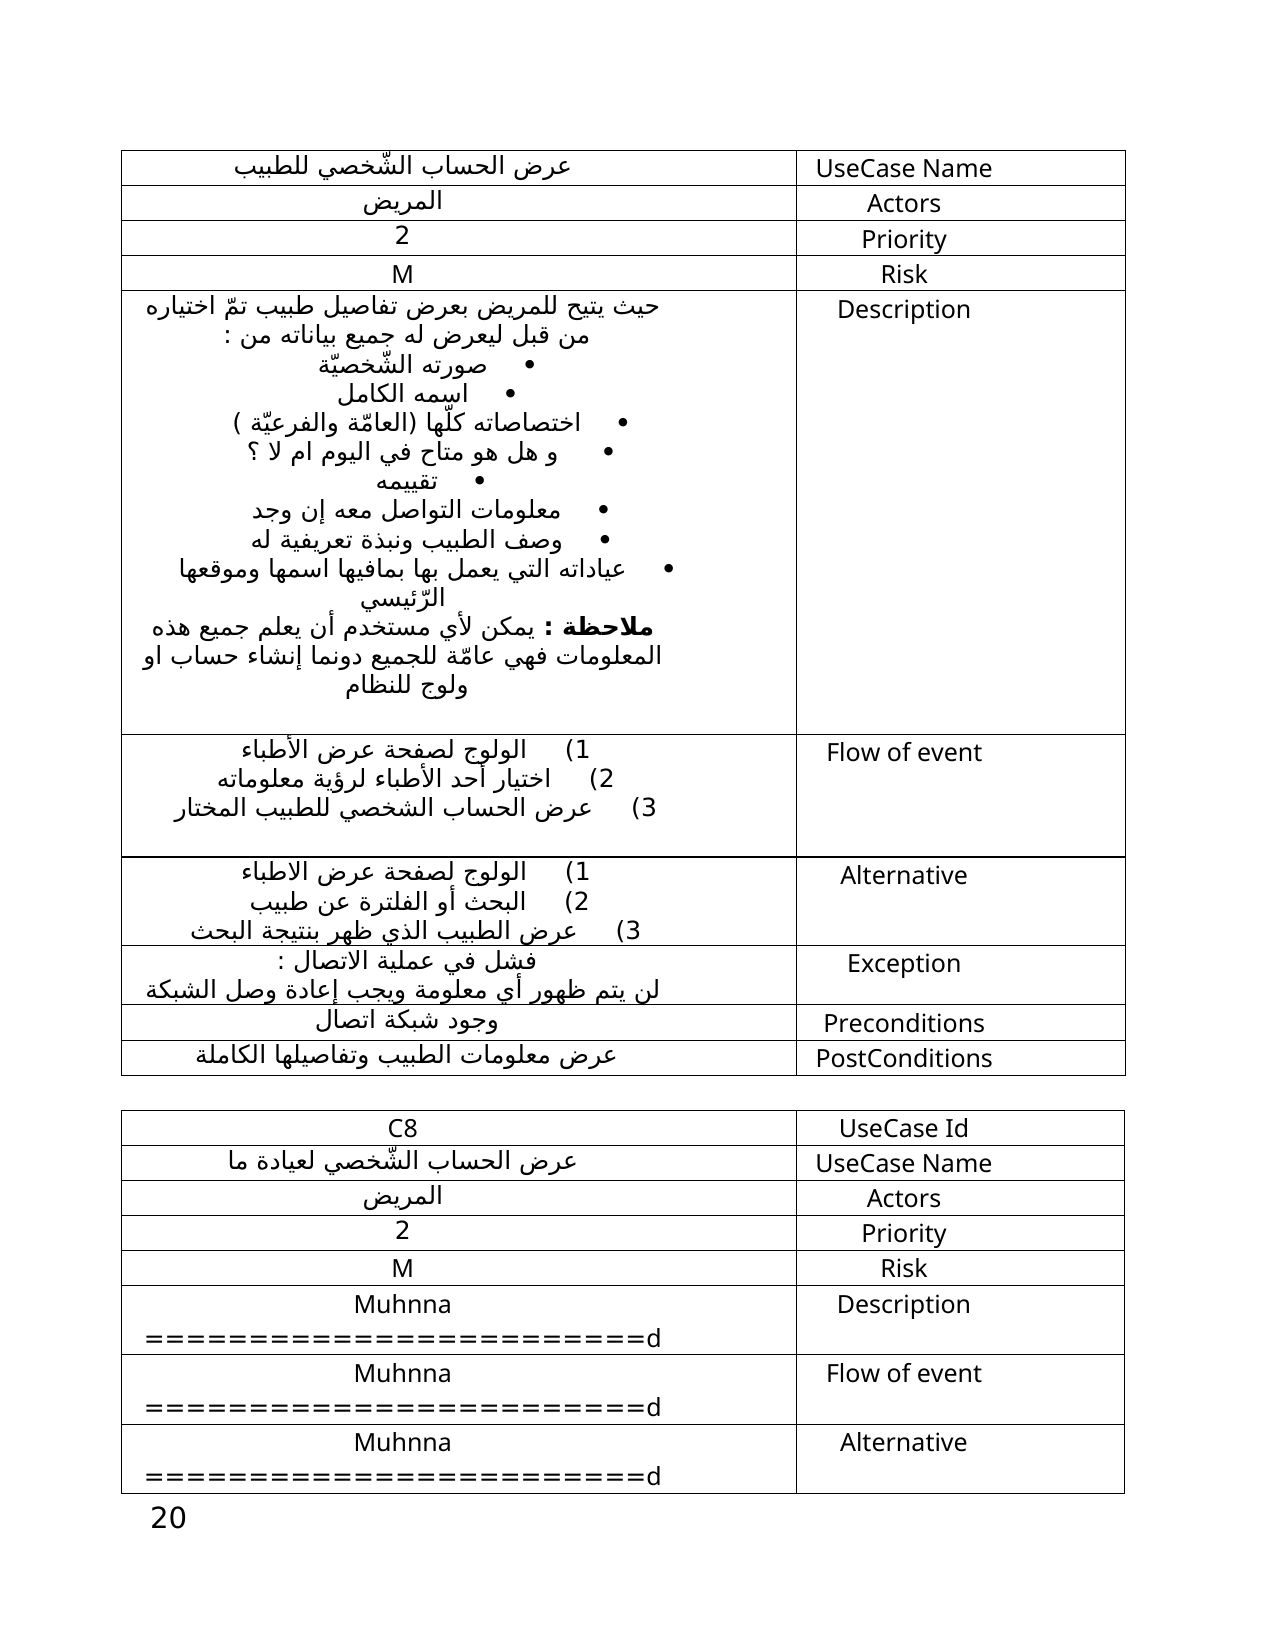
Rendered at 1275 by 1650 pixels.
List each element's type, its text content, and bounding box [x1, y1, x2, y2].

table_cell M [122, 1251, 796, 1285]
table_cell 2 [122, 221, 796, 255]
table_cell Risk [797, 1251, 1124, 1285]
table_cell فشل في عملية الاتصال : لن يتم ظهور أي معلومة ويجب إعادة وصل الشبكة [122, 946, 796, 1004]
table_header UseCase Id [797, 1111, 1124, 1145]
table_cell وجود شبكة اتصال [122, 1005, 796, 1039]
table_cell Priority [797, 1216, 1124, 1250]
table_cell عرض الحساب الشّخصي للطبيب [122, 151, 796, 185]
table_cell الولوج لصفحة عرض الاطباء البحث أو الفلترة عن طبيب عرض الطبيب الذي ظهر بنتيجة البحث [122, 858, 796, 945]
table_cell Alternative [797, 858, 1125, 945]
table_cell Muhnnad======================== [122, 1286, 796, 1354]
table_cell Description [797, 291, 1125, 734]
table_cell Priority [797, 221, 1125, 255]
table_cell المريض [122, 1181, 796, 1215]
table_cell عرض الحساب الشّخصي لعيادة ما [122, 1146, 796, 1180]
table_cell Alternative [797, 1425, 1124, 1493]
table_cell 2 [122, 1216, 796, 1250]
table_cell M [122, 256, 796, 290]
table_cell PostConditions [797, 1041, 1125, 1074]
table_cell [122, 1425, 796, 1493]
table_cell Flow of event [797, 1355, 1124, 1423]
table_cell عرض معلومات الطبيب وتفاصيلها الكاملة [122, 1041, 796, 1074]
table_cell Actors [797, 1181, 1124, 1215]
table_cell Actors [797, 186, 1125, 220]
table_cell Muhnnad======================== [122, 1355, 796, 1423]
table_header C8 [122, 1111, 796, 1145]
table_cell الولوج لصفحة عرض الأطباء اختيار أحد الأطباء لرؤية معلوماته عرض الحساب الشخصي للطبيب المختار [122, 735, 796, 856]
table_cell UseCase Name [797, 1146, 1124, 1180]
table_cell UseCase Name [797, 151, 1125, 185]
table_cell حيث يتيح للمريض بعرض تفاصيل طبيب تمّ اختياره من قبل ليعرض له جميع بياناته من : صورته الشّخصيّة اسمه الكامل اختصاصاته كلّها (العامّة والفرعيّة ) و هل هو متاح في اليوم ام لا ؟ تقييمه معلومات التواصل معه إن وجد وصف الطبيب ونبذة تعريفية له عياداته التي يعمل بها بمافيها اسمها وموقعها الرّئيسي ملاحظة : يمكن لأي مستخدم أن يعلم جميع هذه المعلومات فهي عامّة للجميع دونما إنشاء حساب او ولوج للنظام [122, 291, 796, 734]
table_cell Risk [797, 256, 1125, 290]
table_cell Preconditions [797, 1005, 1125, 1039]
table_cell Exception [797, 946, 1125, 1004]
table_cell Description [797, 1286, 1124, 1354]
table_cell Flow of event [797, 735, 1125, 856]
table_cell المريض [122, 186, 796, 220]
